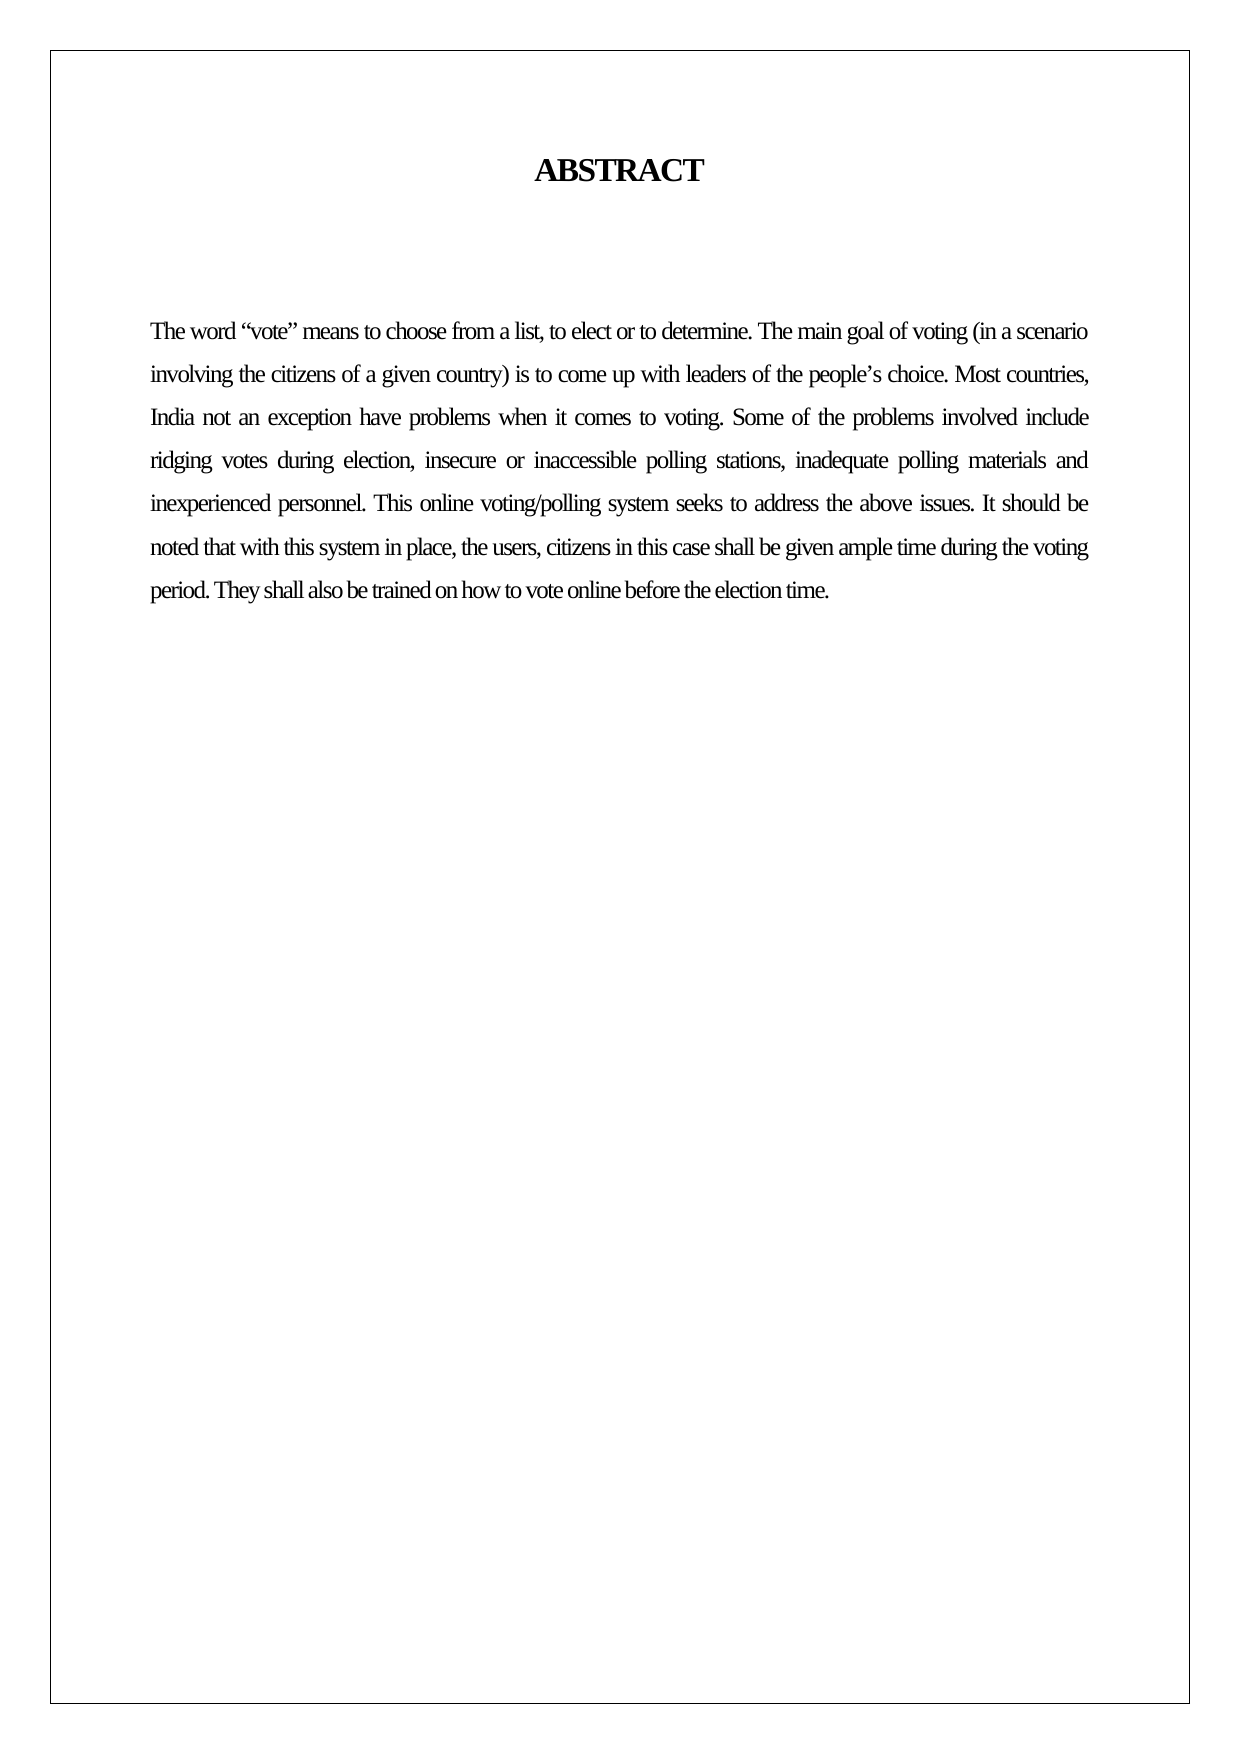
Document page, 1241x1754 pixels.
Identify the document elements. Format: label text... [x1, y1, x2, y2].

text The word “vote” means to choose from a list, to elect or to determine. The main goal of voting (in a scenario involving the citizens of a given country) is to come up with leaders of the people’s choice. Most countries, India not an exception have problems when it comes to voting. Some of the problems involved include ridging votes during election, insecure or inaccessible polling stations, inadequate polling materials and inexperienced personnel. This online voting/polling system seeks to address the above issues. It should be noted that with this system in place, the users, citizens in this case shall be given ample time during the voting period. They shall also be trained on how to vote online before the election time. [150, 316, 1090, 603]
text ABSTRACT [150, 150, 1090, 188]
